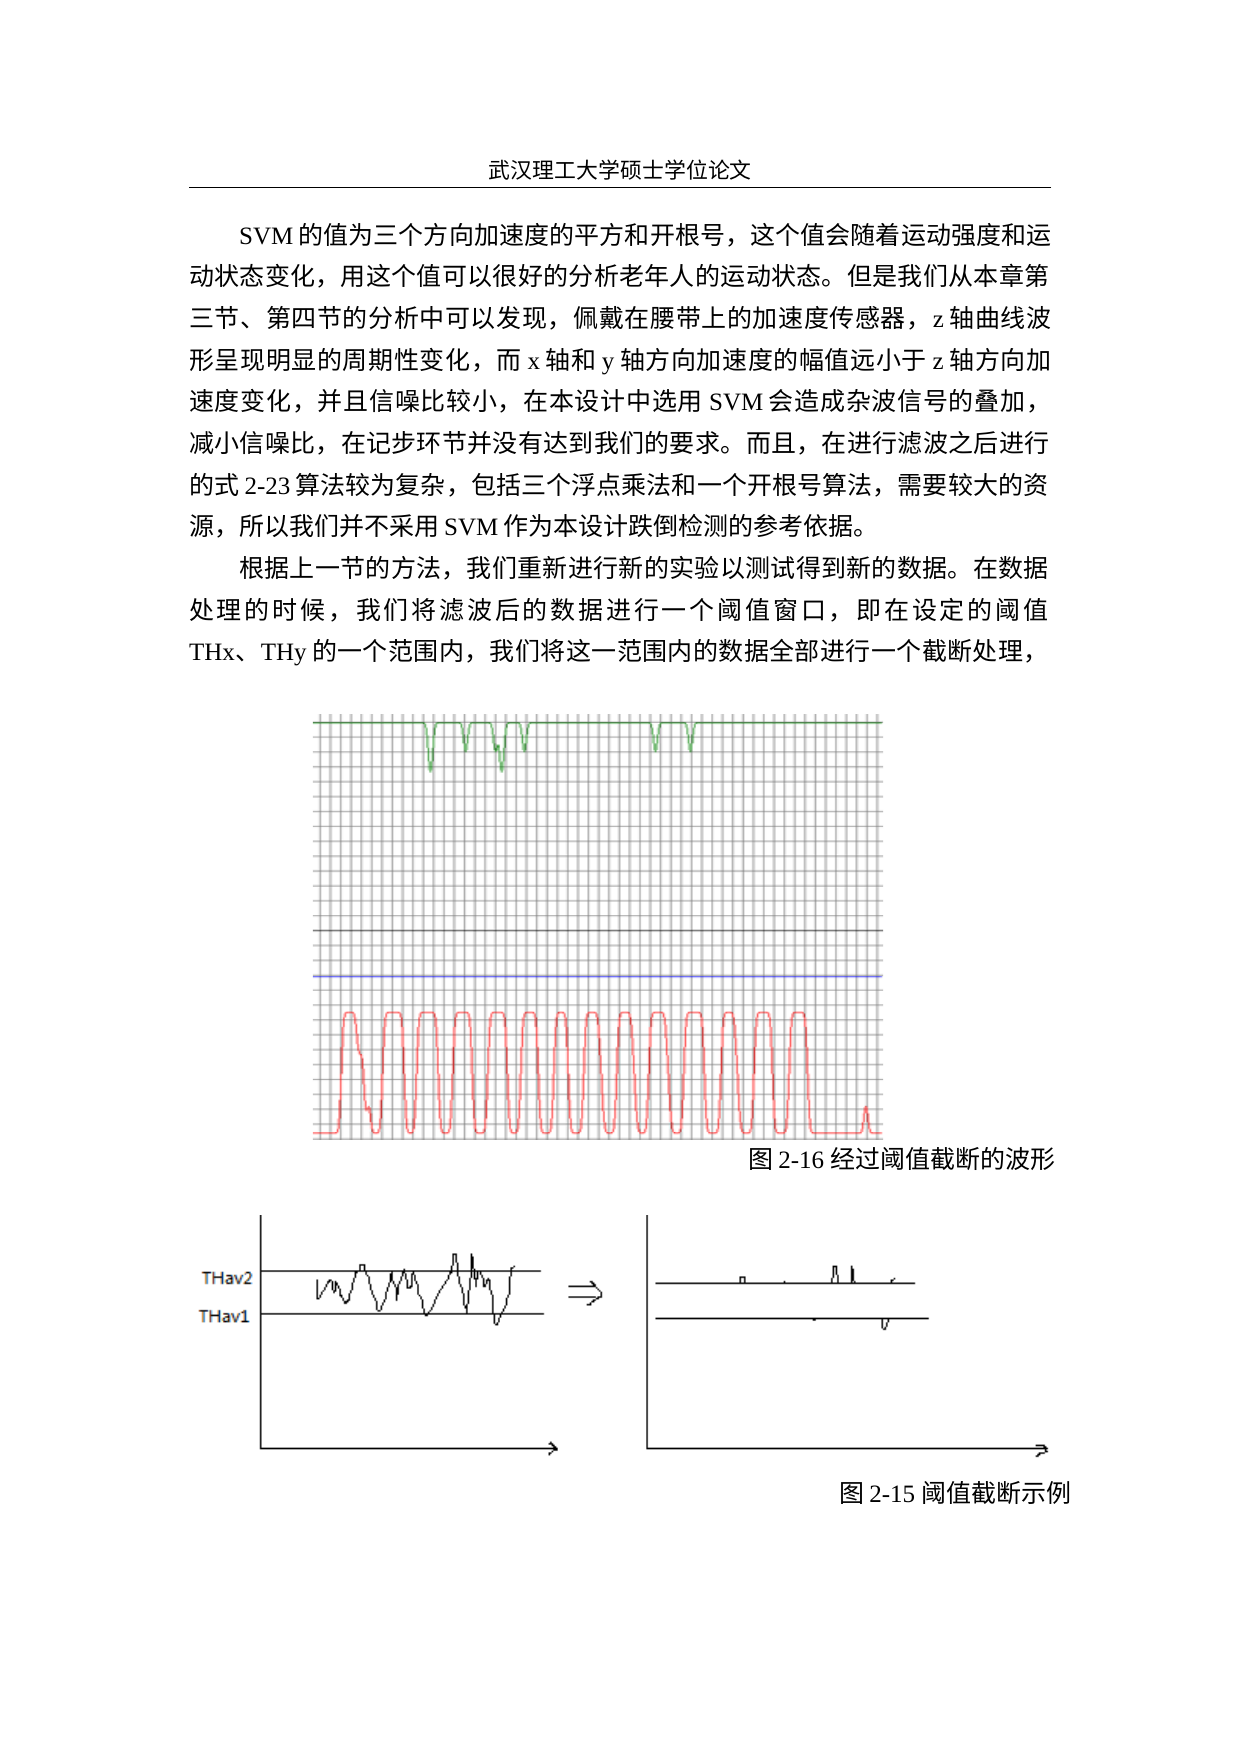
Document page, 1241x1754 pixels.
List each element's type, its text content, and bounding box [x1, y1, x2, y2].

text 根据上一节的方法，我们重新进行新的实验以测试得到新的数据。在数据处理的时候，我们将滤波后的数据进行一个阈值窗口，即在设定的阈值THx、THy的一个范围内，我们将这一范围内的数据全部进行一个截断处理，如图2-15所示。根据不同的幅值选取不同的阈值，超过这个阈值或者低于这个阈值的数据取值为这个阈值，这样可以更为直观地抓取我们阈值中间的跳变波形，可以通过更加简单的算法分析出跌倒数据。 [189, 544, 1051, 669]
picture [312, 714, 884, 1140]
picture [164, 1215, 1065, 1474]
text SVM的值为三个方向加速度的平方和开根号，这个值会随着运动强度和运动状态变化，用这个值可以很好的分析老年人的运动状态。但是我们从本章第三节、第四节的分析中可以发现，佩戴在腰带上的加速度传感器，z轴曲线波形呈现明显的周期性变化，而x轴和y轴方向加速度的幅值远小于z轴方向加速度变化，并且信噪比较小，在本设计中选用SVM会造成杂波信号的叠加，减小信噪比，在记步环节并没有达到我们的要求。而且，在进行滤波之后进行的式2-23算法较为复杂，包括三个浮点乘法和一个开根号算法，需要较大的资源，所以我们并不采用SVM作为本设计跌倒检测的参考依据。 [189, 211, 1051, 544]
